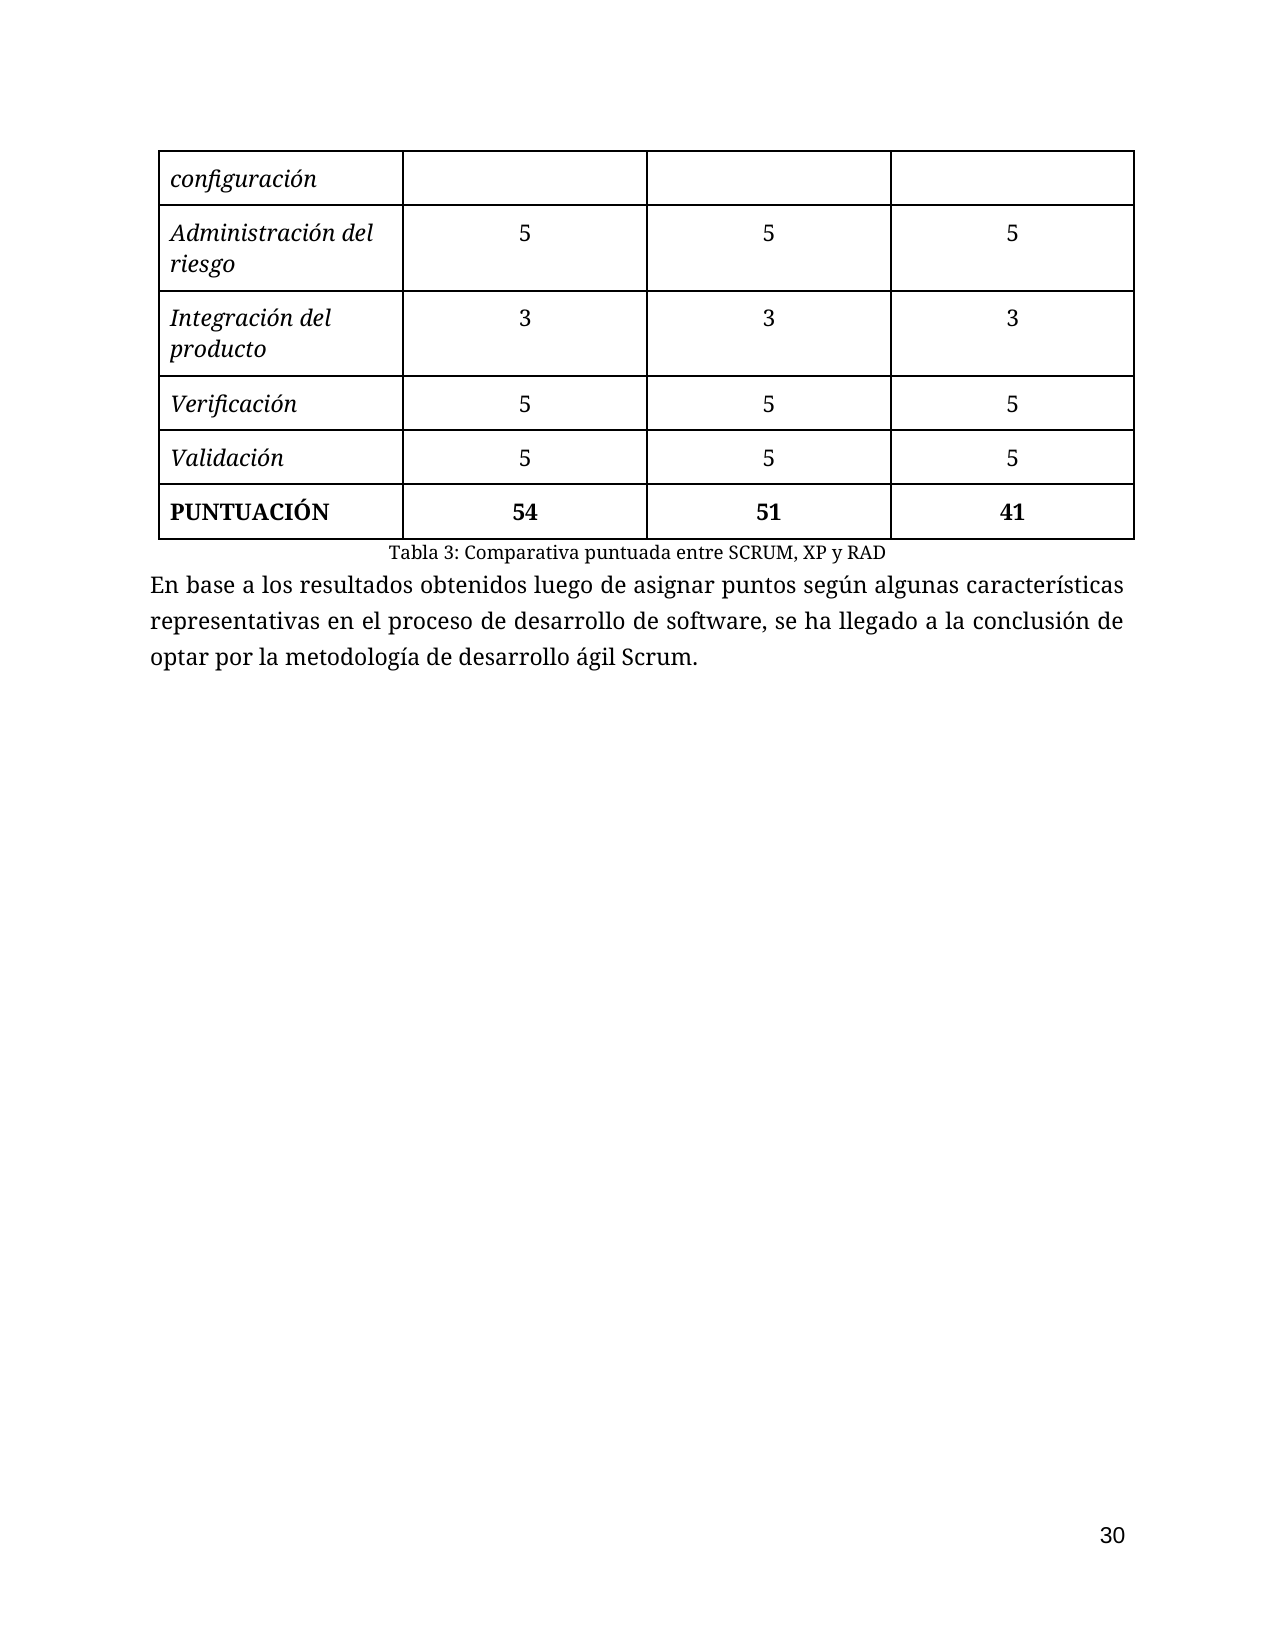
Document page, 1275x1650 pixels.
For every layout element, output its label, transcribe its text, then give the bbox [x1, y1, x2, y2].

table_cell Validación [160, 431, 402, 483]
table_cell 41 [892, 485, 1133, 537]
table_cell 54 [404, 485, 646, 537]
table_cell Verificación [160, 377, 402, 429]
table_cell 5 [404, 431, 646, 483]
table_cell 5 [892, 206, 1133, 289]
table_cell Integración del producto [160, 292, 402, 375]
table_cell 5 [892, 431, 1133, 483]
text En base a los resultados obtenidos luego de asignar puntos según algunas características representativas en el proceso de desarrollo de software, se ha llegado a la conclusión de optar por la metodología de desarrollo ágil Scrum. [150, 569, 1125, 672]
table_cell 5 [648, 431, 890, 483]
table_cell 5 [404, 377, 646, 429]
text Tabla 3: Comparativa puntuada entre SCRUM, XP y RAD [150, 539, 1125, 565]
table_cell 5 [648, 152, 890, 204]
table_cell 3 [648, 292, 890, 375]
table_cell 5 [404, 206, 646, 289]
table_cell 5 [648, 206, 890, 289]
table_cell PUNTUACIÓN [160, 485, 402, 537]
table_cell 3 [892, 152, 1133, 204]
table_cell Administración del riesgo [160, 206, 402, 289]
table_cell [160, 152, 402, 204]
table_cell 5 [648, 377, 890, 429]
table_cell 51 [648, 485, 890, 537]
table_cell 3 [404, 292, 646, 375]
table_cell 5 [404, 152, 646, 204]
table_cell 5 [892, 377, 1133, 429]
table_cell 3 [892, 292, 1133, 375]
